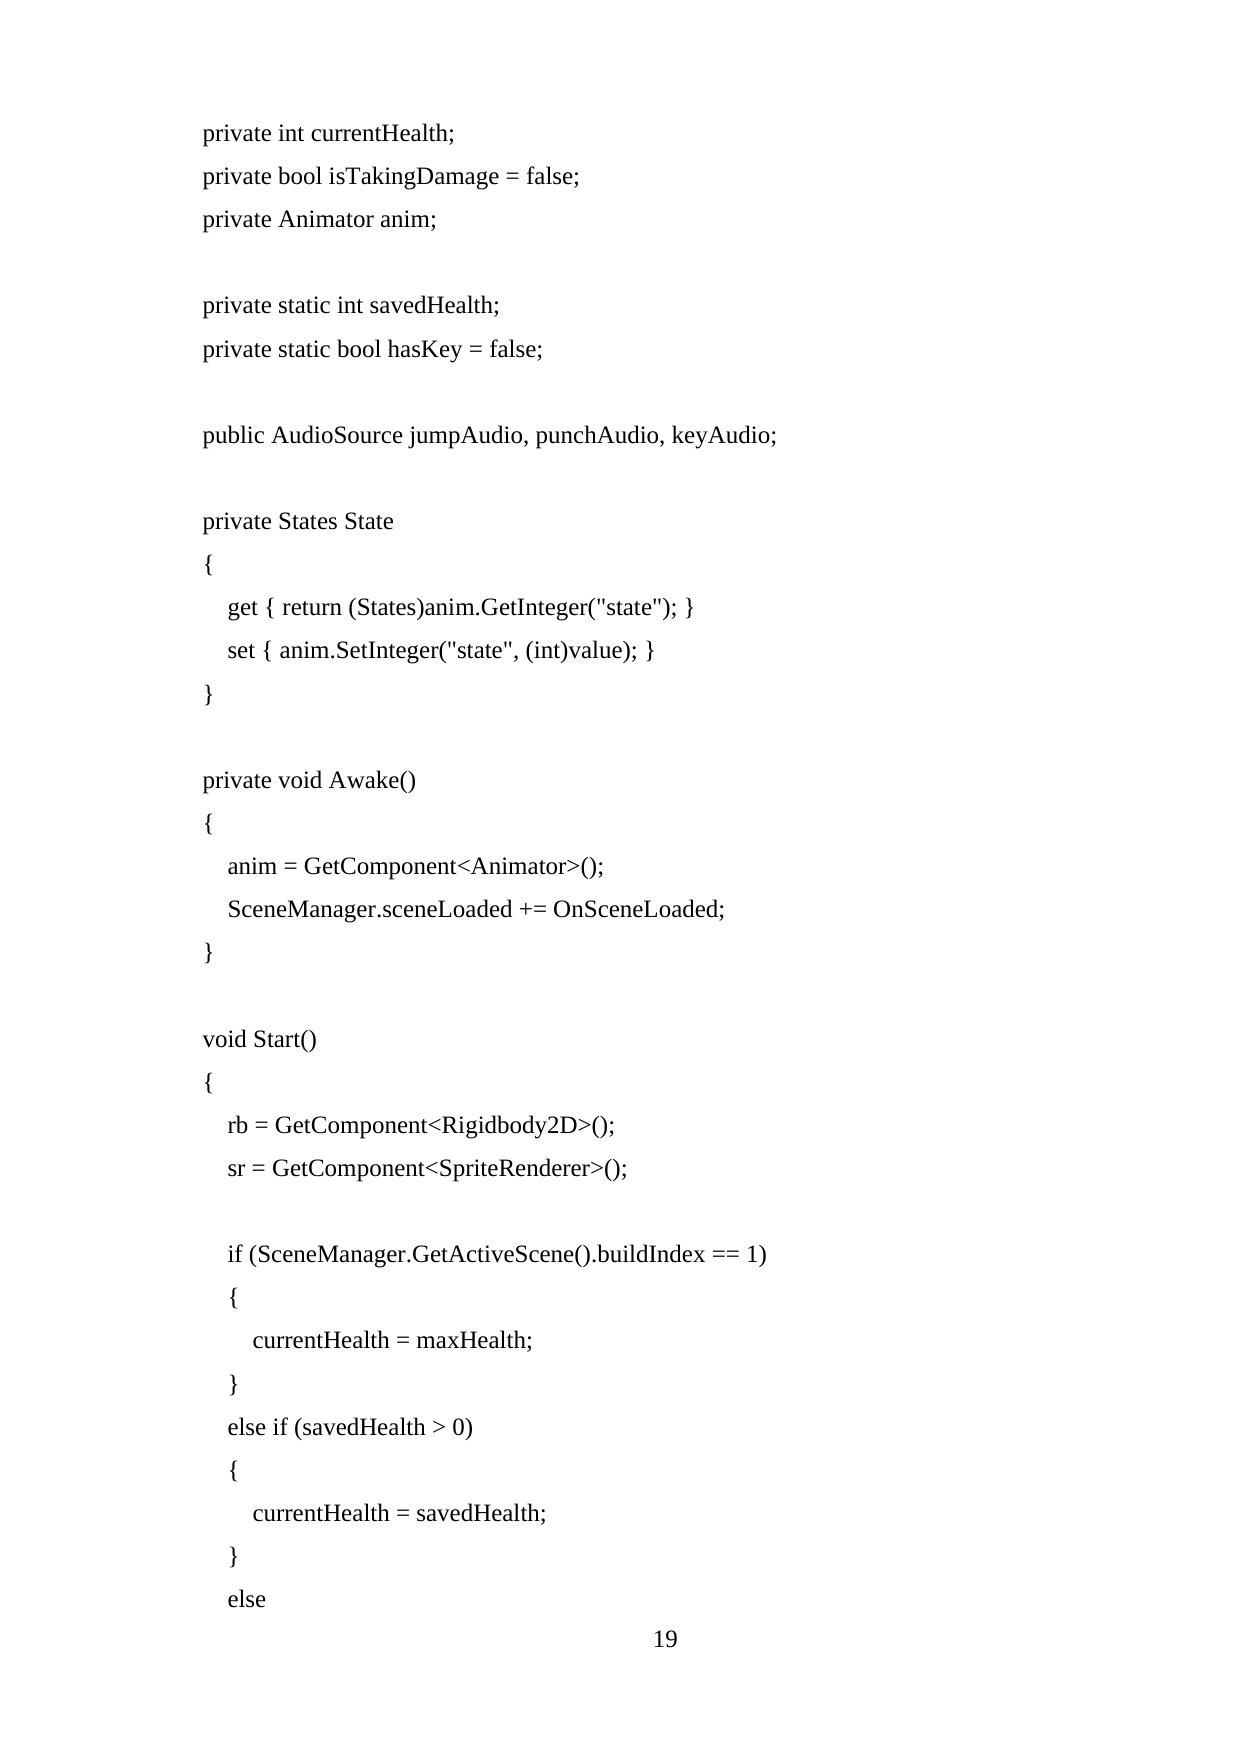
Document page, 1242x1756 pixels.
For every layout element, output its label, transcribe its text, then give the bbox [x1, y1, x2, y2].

text else [177, 1584, 1153, 1613]
text private static int savedHealth; [177, 291, 1153, 319]
text private Animator anim; [177, 204, 1153, 233]
text private void Awake() [177, 765, 1153, 794]
text rb = GetComponent<Rigidbody2D>(); [177, 1110, 1153, 1139]
text { [177, 808, 1153, 837]
text private static bool hasKey = false; [177, 334, 1153, 362]
text else if (savedHealth > 0) [177, 1412, 1153, 1441]
text private int currentHealth; [177, 118, 1153, 147]
text set { anim.SetInteger("state", (int)value); } [177, 636, 1153, 664]
text } [177, 1369, 1153, 1397]
text { [177, 1455, 1153, 1484]
text { [177, 1282, 1153, 1311]
text public AudioSource jumpAudio, punchAudio, keyAudio; [177, 420, 1153, 449]
text SceneManager.sceneLoaded += OnSceneLoaded; [177, 894, 1153, 923]
text void Start() [177, 1024, 1153, 1052]
text private bool isTakingDamage = false; [177, 161, 1153, 190]
text } [177, 937, 1153, 966]
text } [177, 1541, 1153, 1570]
text get { return (States)anim.GetInteger("state"); } [177, 592, 1153, 621]
text currentHealth = savedHealth; [177, 1498, 1153, 1527]
text { [177, 1067, 1153, 1096]
text if (SceneManager.GetActiveScene().buildIndex == 1) [177, 1239, 1153, 1268]
text anim = GetComponent<Animator>(); [177, 851, 1153, 880]
text { [177, 549, 1153, 578]
text } [177, 679, 1153, 707]
text private States State [177, 506, 1153, 535]
text currentHealth = maxHealth; [177, 1326, 1153, 1354]
text sr = GetComponent<SpriteRenderer>(); [177, 1153, 1153, 1182]
